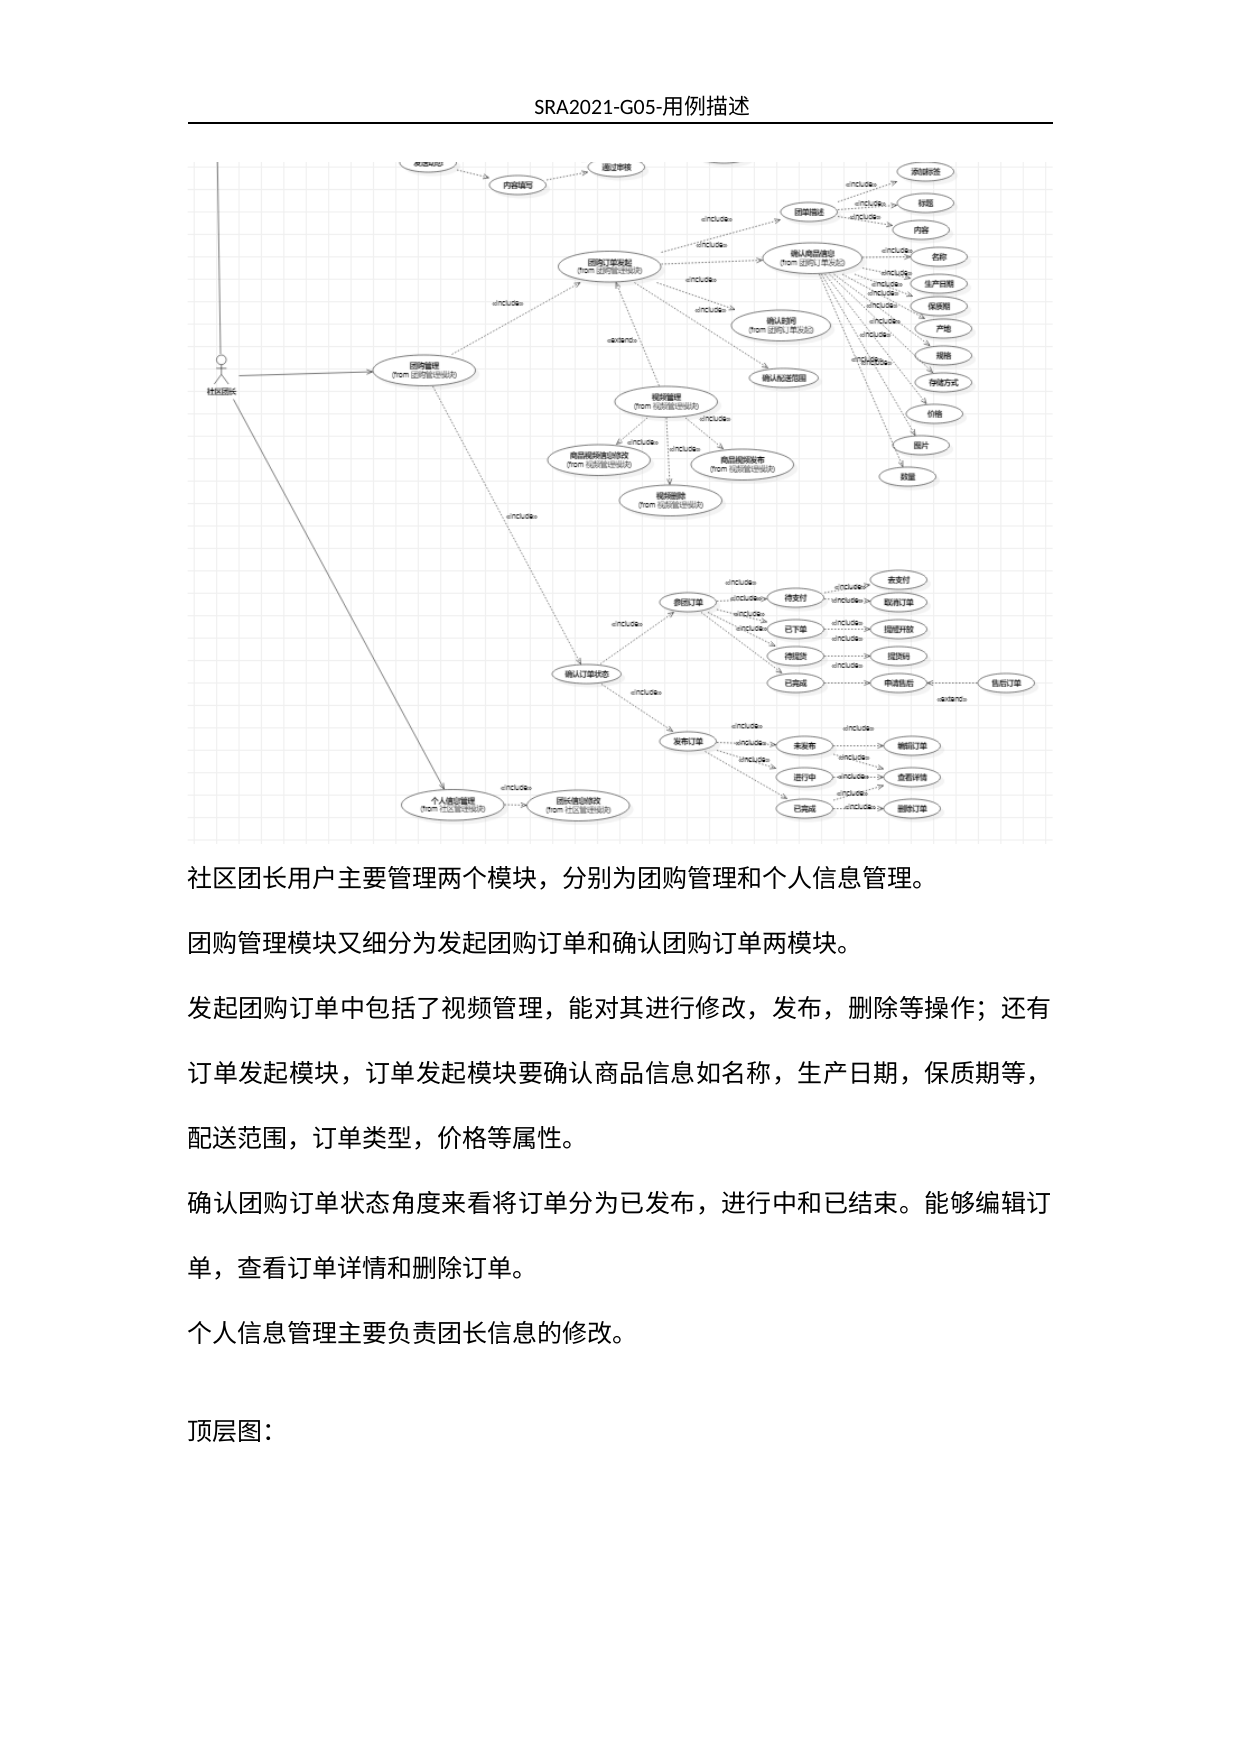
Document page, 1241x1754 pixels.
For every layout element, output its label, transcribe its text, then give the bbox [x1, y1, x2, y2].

picture [187, 162, 1053, 844]
text 社区团长用户主要管理两个模块，分别为团购管理和个人信息管理。 [187, 844, 1053, 909]
text 确认团购订单状态角度来看将订单分为已发布，进行中和已结束。能够编辑订单，查看订单详情和删除订单。 [187, 1169, 1053, 1299]
text 发起团购订单中包括了视频管理，能对其进行修改，发布，删除等操作；还有订单发起模块，订单发起模块要确认商品信息如名称，生产日期，保质期等，配送范围，订单类型，价格等属性。 [187, 974, 1053, 1169]
text 顶层图： [187, 1397, 1053, 1462]
text 个人信息管理主要负责团长信息的修改。 [187, 1299, 1053, 1364]
text 团购管理模块又细分为发起团购订单和确认团购订单两模块。 [187, 909, 1053, 974]
